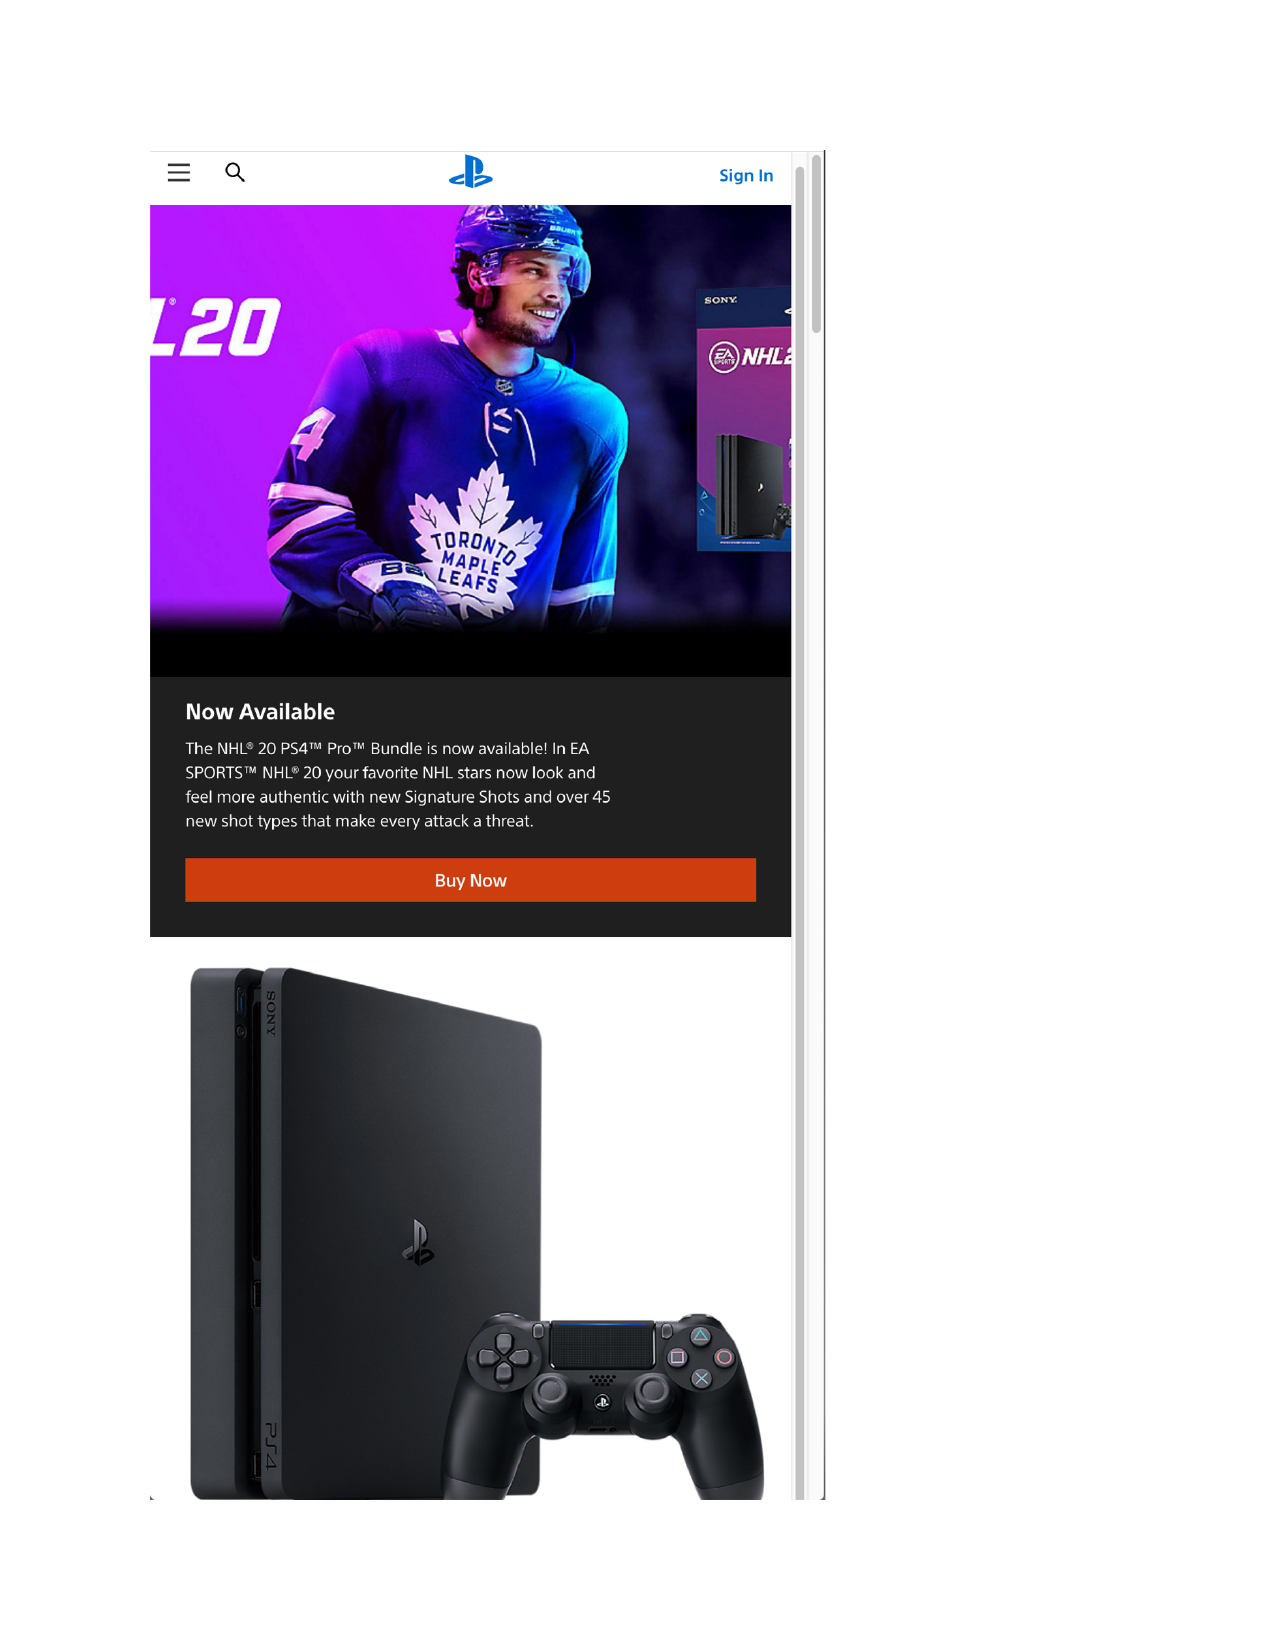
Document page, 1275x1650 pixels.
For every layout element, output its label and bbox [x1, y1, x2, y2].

picture [150, 150, 826, 1500]
